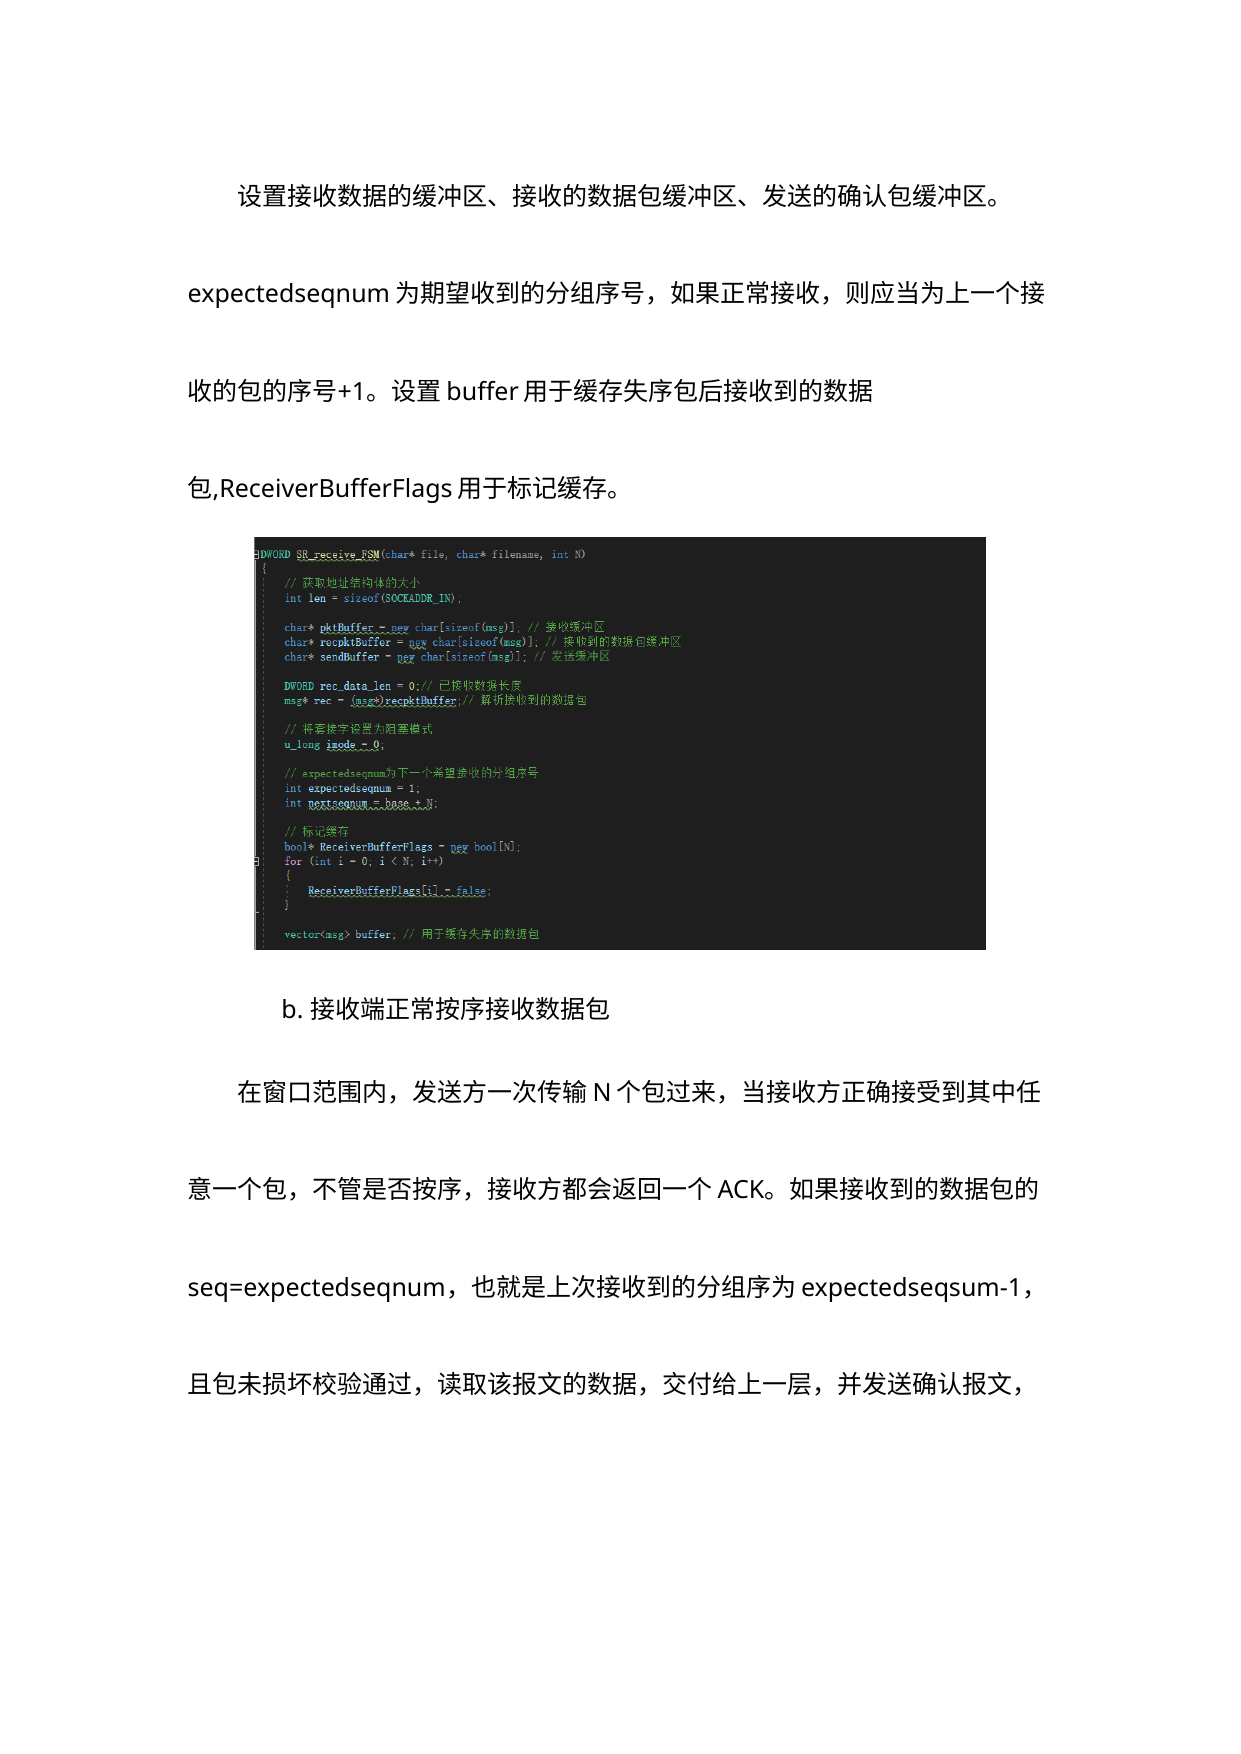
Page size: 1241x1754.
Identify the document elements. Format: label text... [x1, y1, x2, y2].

picture [254, 537, 986, 950]
list 接收端正常按序接收数据包 [231, 975, 1053, 1040]
list 设置接收数据的缓冲区、接收的数据包缓冲区、发送的确认包缓冲区。expectedseqnum为期望收到的分组序号，如果正常接收，则应当为上一个接收的包的序号+1。设置buffer用于缓存失序包后接收到的数据包,ReceiverBufferFlags用于标记缓存。 [187, 162, 1053, 519]
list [187, 1058, 1053, 1416]
